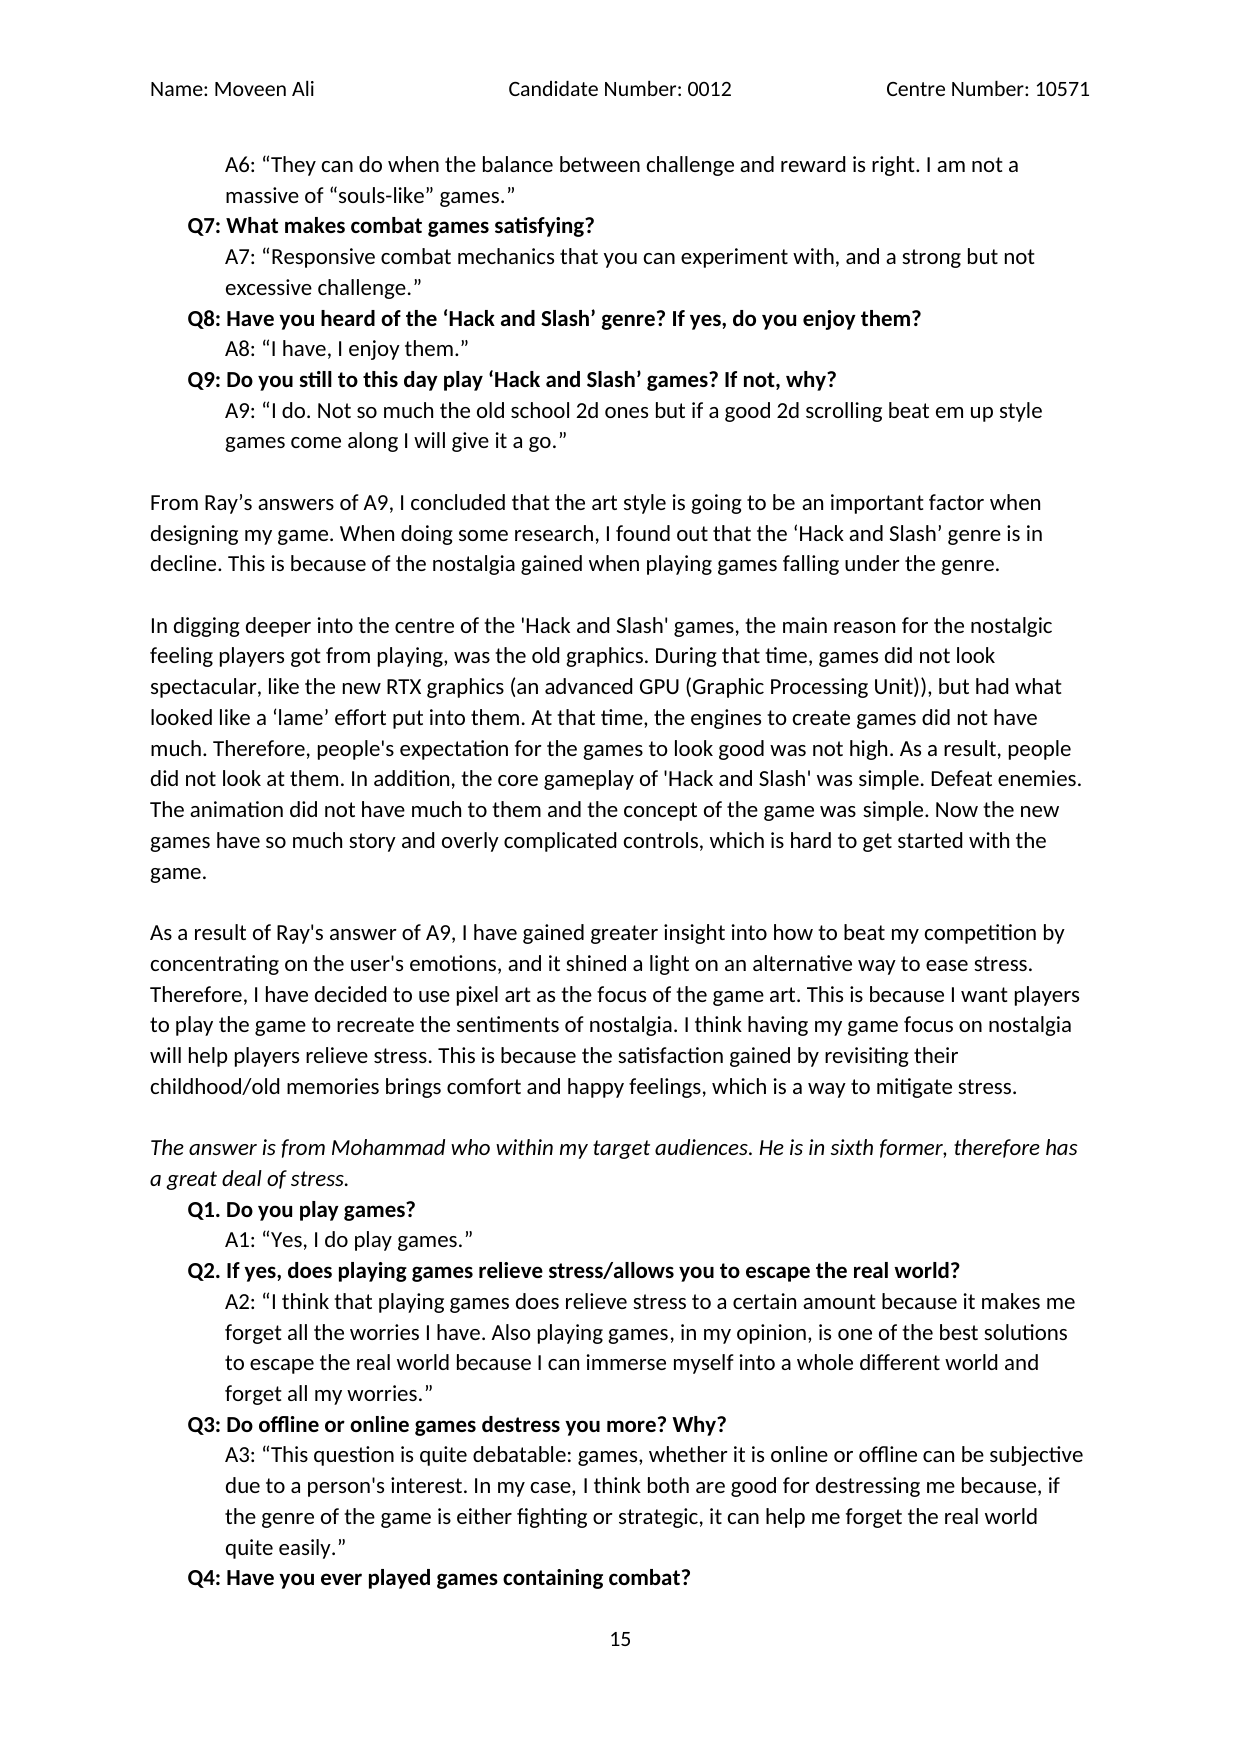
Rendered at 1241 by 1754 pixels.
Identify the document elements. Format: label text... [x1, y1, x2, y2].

text A1: “Yes, I do play games.” [187, 1226, 1090, 1253]
text As a result of Ray's answer of A9, I have gained greater insight into how to beat my competition by concentrating on the user's emotions, and it shined a light on an alternative way to ease stress. Therefore, I have decided to use pixel art as the focus of the game art. This is because I want players to play the game to recreate the sentiments of nostalgia. I think having my game focus on nostalgia will help players relieve stress. This is because the satisfaction gained by revisiting their childhood/old memories brings comfort and happy feelings, which is a way to mitigate stress. [150, 918, 1090, 1100]
text Q7: What makes combat games satisfying? [150, 211, 1090, 239]
text From Ray’s answers of A9, I concluded that the art style is going to be an important factor when designing my game. When doing some research, I found out that the ‘Hack and Slash’ genre is in decline. This is because of the nostalgia gained when playing games falling under the genre. [150, 488, 1090, 577]
text A6: “They can do when the balance between challenge and reward is right. I am not a massive of “souls-like” games.” [225, 150, 1090, 209]
text Q3: Do offline or online games destress you more? Why? [187, 1410, 1090, 1438]
text A7: “Responsive combat mechanics that you can experiment with, and a strong but not excessive challenge.” [225, 242, 1090, 301]
text The answer is from Mohammad who within my target audiences. He is in sixth former, therefore has a great deal of stress. [150, 1133, 1090, 1192]
text Q1. Do you play games? [187, 1195, 1090, 1223]
text A2: “I think that playing games does relieve stress to a certain amount because it makes me forget all the worries I have. Also playing games, in my opinion, is one of the best solutions to escape the real world because I can immerse myself into a whole different world and forget all my worries.” [225, 1287, 1090, 1407]
text Q2. If yes, does playing games relieve stress/allows you to escape the real world? [187, 1256, 1090, 1284]
text A9: “I do. Not so much the old school 2d ones but if a good 2d scrolling beat em up style games come along I will give it a go.” [225, 396, 1090, 454]
text Q8: Have you heard of the ‘Hack and Slash’ genre? If yes, do you enjoy them? [150, 304, 1090, 332]
text Q4: Have you ever played games containing combat? [187, 1563, 1090, 1592]
text A8: “I have, I enjoy them.” [150, 334, 1090, 362]
text Q9: Do you still to this day play ‘Hack and Slash’ games? If not, why? [150, 365, 1090, 393]
text In digging deeper into the centre of the 'Hack and Slash' games, the main reason for the nostalgic feeling players got from playing, was the old graphics. During that time, games did not look spectacular, like the new RTX graphics (an advanced GPU (Graphic Processing Unit)), but had what looked like a ‘lame’ effort put into them. At that time, the engines to create games did not have much. Therefore, people's expectation for the games to look good was not high. As a result, people did not look at them. In addition, the core gameplay of 'Hack and Slash' was simple. Defeat enemies. The animation did not have much to them and the concept of the game was simple. Now the new games have so much story and overly complicated controls, which is hard to get started with the game. [150, 611, 1090, 885]
text A3: “This question is quite debatable: games, whether it is online or offline can be subjective due to a person's interest. In my case, I think both are good for destressing me because, if the genre of the game is either fighting or strategic, it can help me forget the real world quite easily.” [225, 1441, 1090, 1561]
